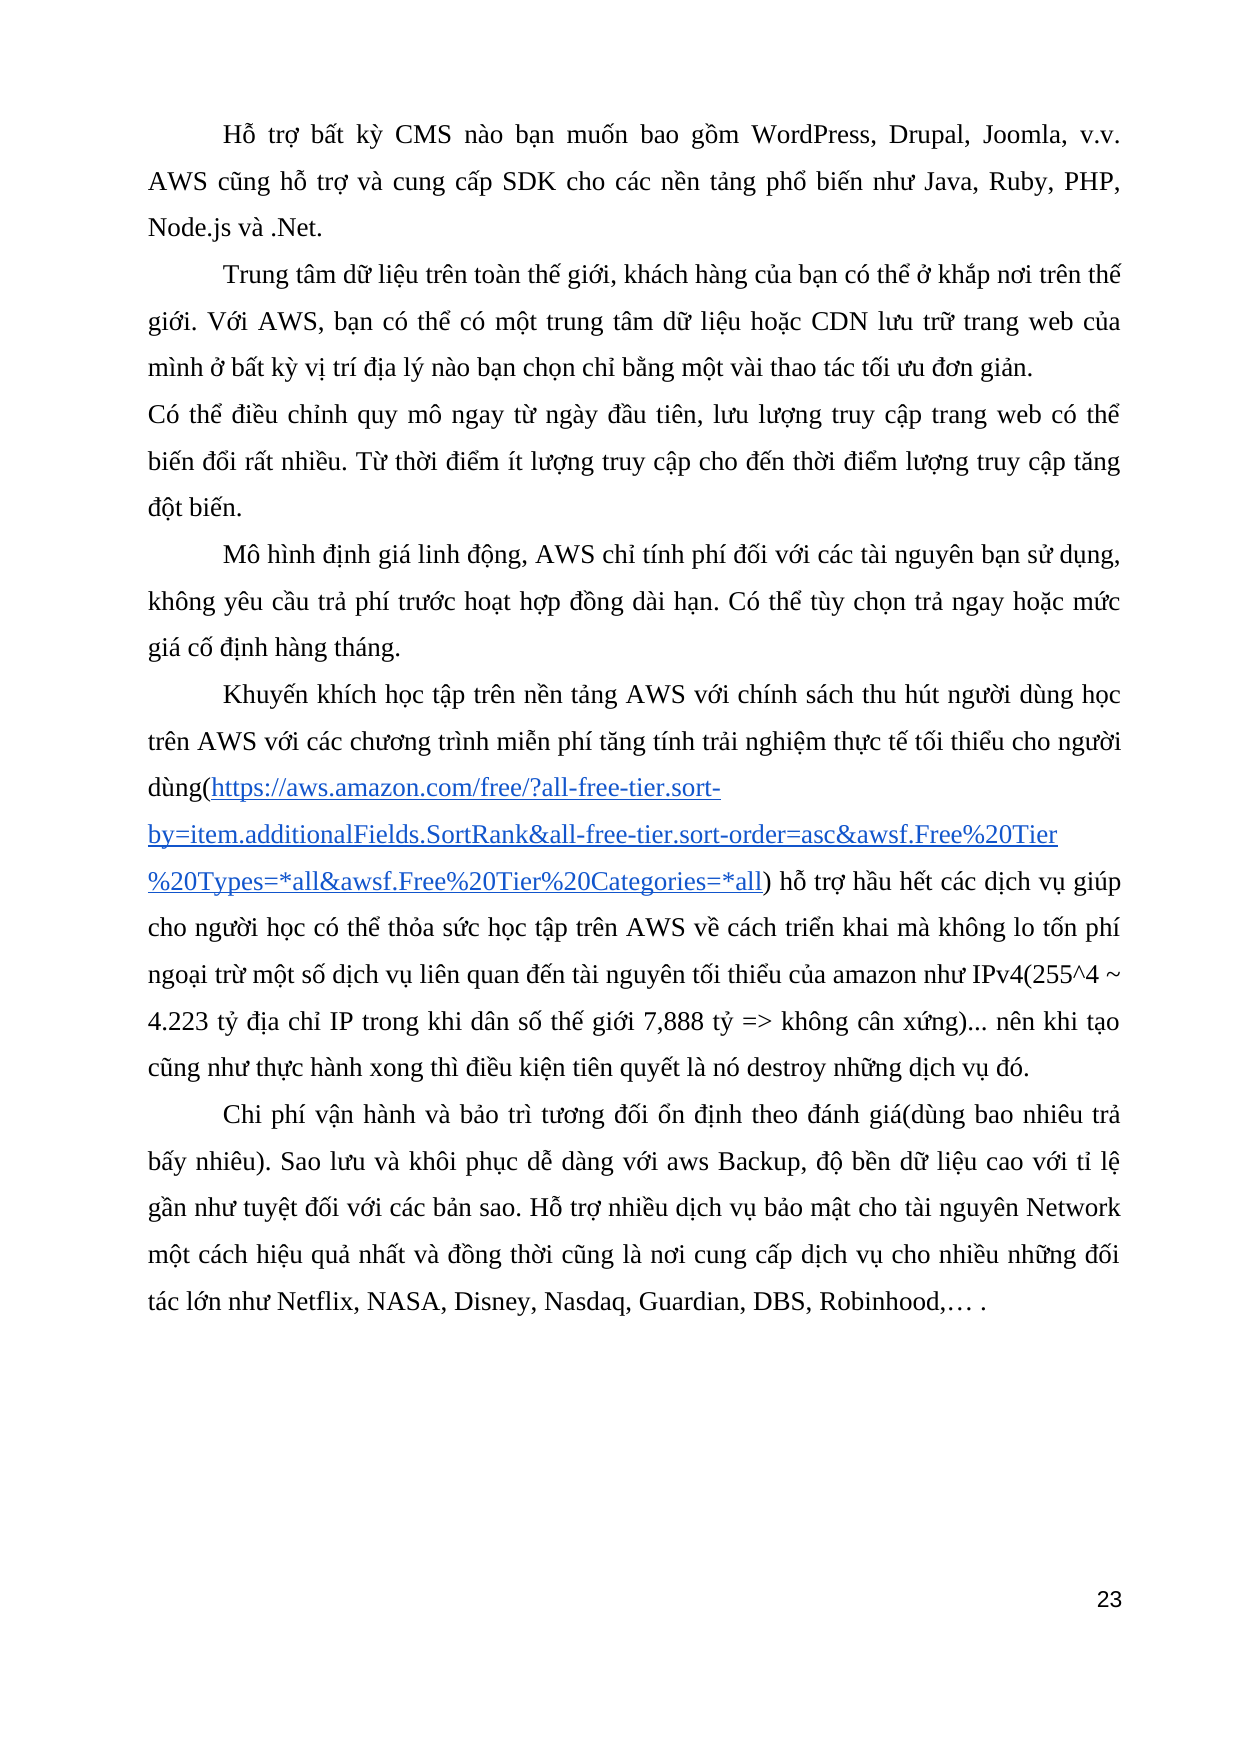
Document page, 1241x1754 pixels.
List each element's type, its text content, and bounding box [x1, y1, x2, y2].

text Mô hình định giá linh động, AWS chỉ tính phí đối với các tài nguyên bạn sử dụng, không yêu cầu trả phí trước hoạt hợp đồng dài hạn. Có thể tùy chọn trả ngay hoặc mức giá cố định hàng tháng. [148, 538, 1122, 663]
text Hỗ trợ bất kỳ CMS nào bạn muốn bao gồm WordPress, Drupal, Joomla, v.v. AWS cũng hỗ trợ và cung cấp SDK cho các nền tảng phổ biến như Java, Ruby, PHP, Node.js và .Net. [148, 118, 1122, 243]
text Chi phí vận hành và bảo trì tương đối ổn định theo đánh giá(dùng bao nhiêu trả bấy nhiêu). Sao lưu và khôi phục dễ dàng với aws Backup, độ bền dữ liệu cao với tỉ lệ gần như tuyệt đối với các bản sao. Hỗ trợ nhiều dịch vụ bảo mật cho tài nguyên Network một cách hiệu quả nhất và đồng thời cũng là nơi cung cấp dịch vụ cho nhiều những đối tác lớn như Netflix, NASA, Disney, Nasdaq, Guardian, DBS, Robinhood,… . [148, 1098, 1122, 1316]
text Trung tâm dữ liệu trên toàn thế giới, khách hàng của bạn có thể ở khắp nơi trên thế giới. Với AWS, bạn có thể có một trung tâm dữ liệu hoặc CDN lưu trữ trang web của mình ở bất kỳ vị trí địa lý nào bạn chọn chỉ bằng một vài thao tác tối ưu đơn giản. [148, 258, 1122, 383]
text Khuyến khích học tập trên nền tảng AWS với chính sách thu hút người dùng học trên AWS với các chương trình miễn phí tăng tính trải nghiệm thực tế tối thiểu cho người dùng(https://aws.amazon.com/free/?all-free-tier.sort-by=item.additionalFields.SortRank&all-free-tier.sort-order=asc&awsf.Free%20Tier%20Types=*all&awsf.Free%20Tier%20Categories=*all) hỗ trợ hầu hết các dịch vụ giúp cho người học có thể thỏa sức học tập trên AWS về cách triển khai mà không lo tốn phí ngoại trừ một số dịch vụ liên quan đến tài nguyên tối thiểu của amazon như IPv4(255^4 ~ 4.223 tỷ địa chỉ IP trong khi dân số thế giới 7,888 tỷ => không cân xứng)... nên khi tạo cũng như thực hành xong thì điều kiện tiên quyết là nó destroy những dịch vụ đó. [148, 678, 1122, 1083]
text Có thể điều chỉnh quy mô ngay từ ngày đầu tiên, lưu lượng truy cập trang web có thể biến đổi rất nhiều. Từ thời điểm ít lượng truy cập cho đến thời điểm lượng truy cập tăng đột biến. [148, 398, 1122, 523]
